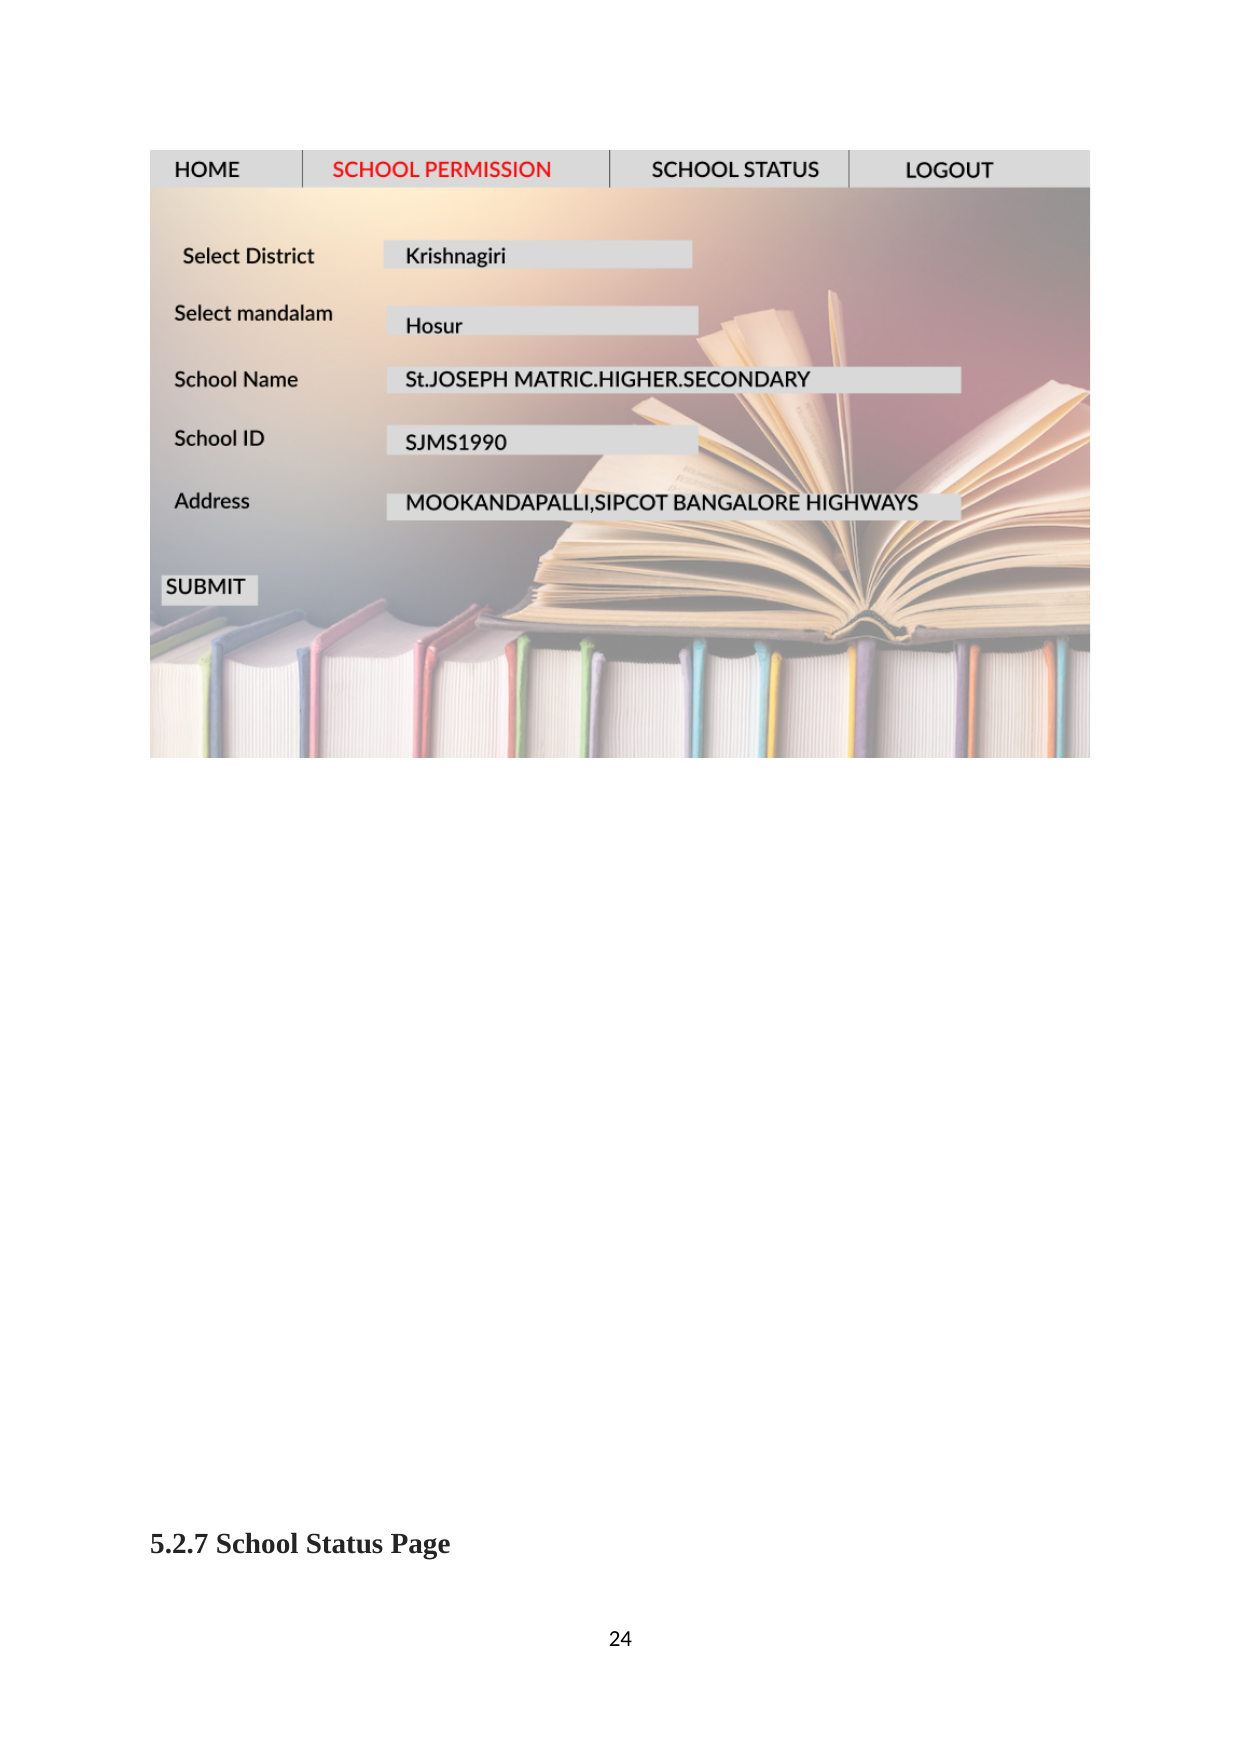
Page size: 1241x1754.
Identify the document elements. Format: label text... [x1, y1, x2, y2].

picture [150, 150, 1091, 758]
text 5.2.7 School Status Page [150, 1526, 1090, 1559]
